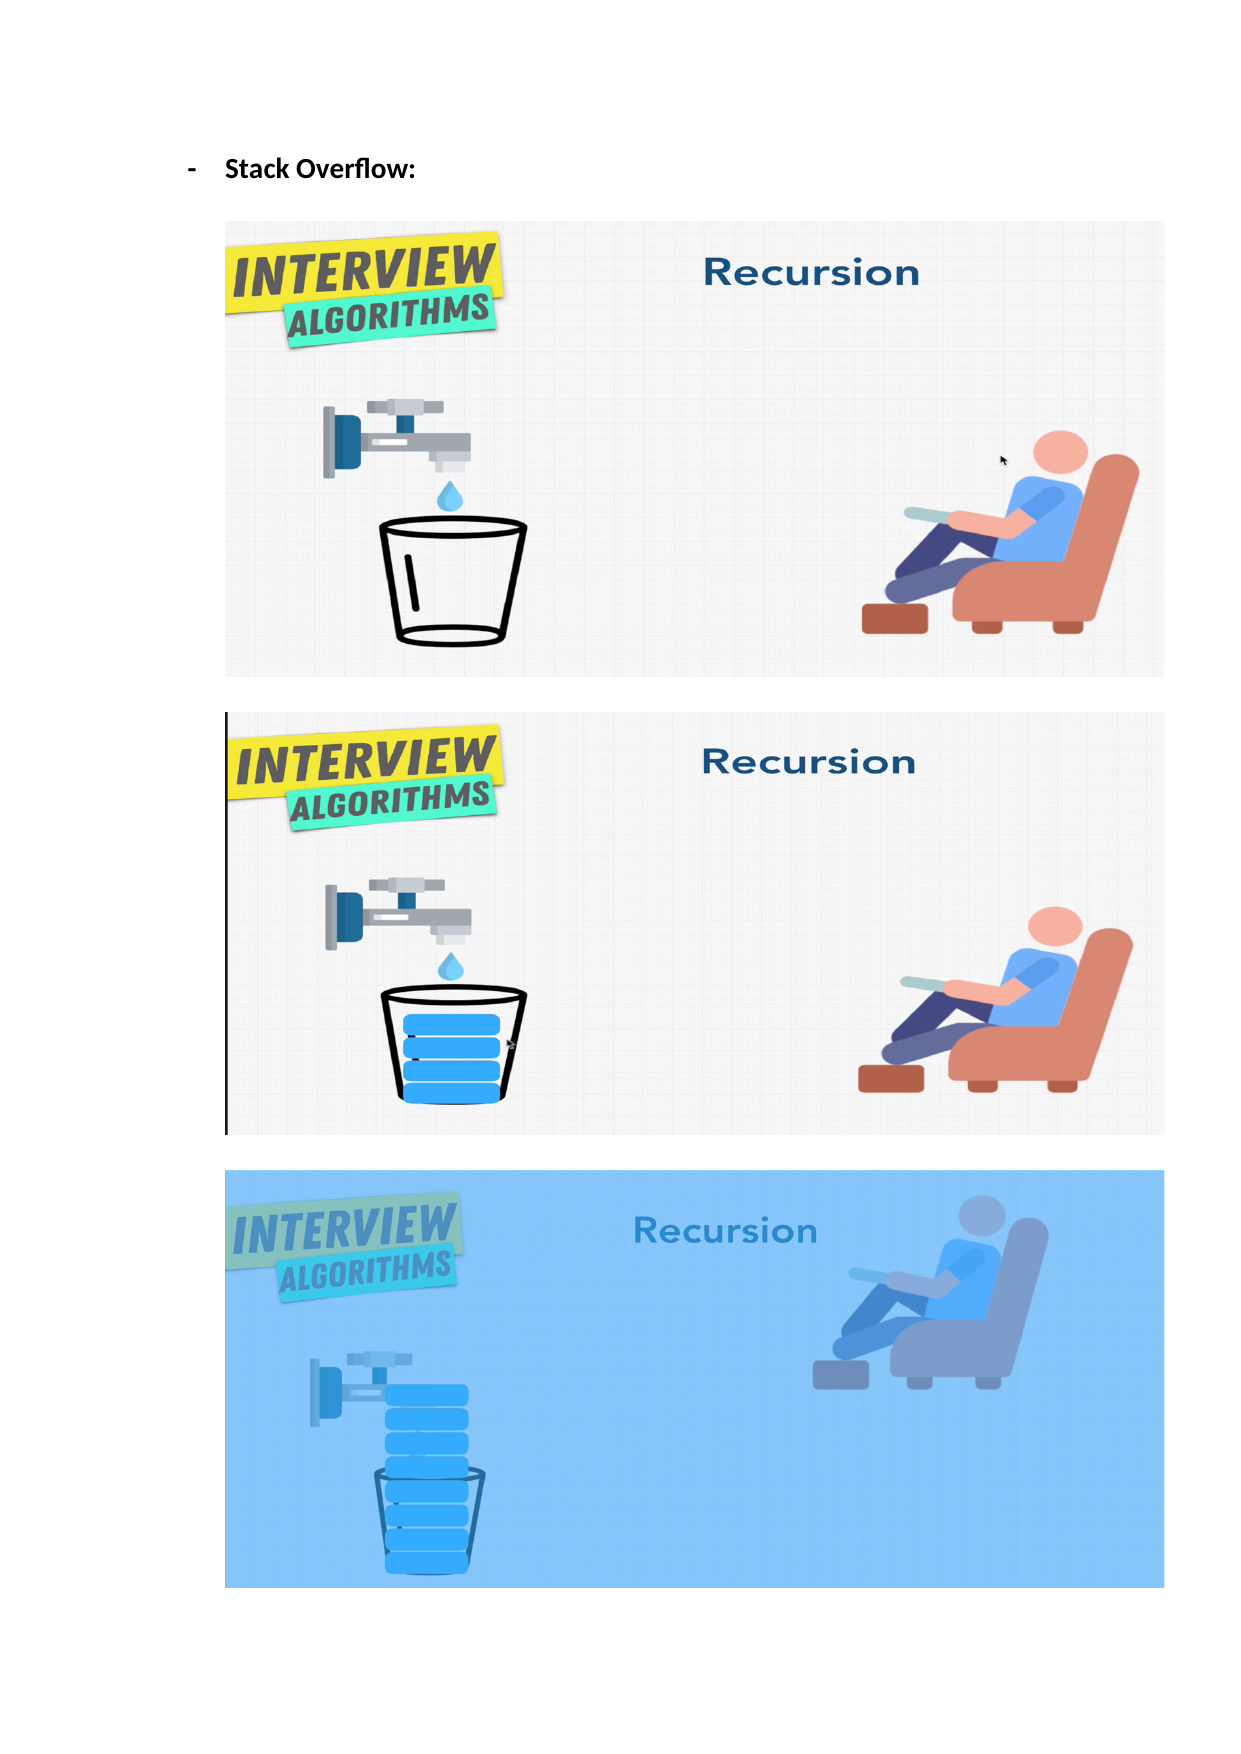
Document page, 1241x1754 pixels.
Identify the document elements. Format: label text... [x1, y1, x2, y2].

list Stack Overflow: [187, 150, 1090, 186]
picture [225, 221, 1165, 677]
picture [225, 712, 1165, 1135]
picture [225, 1170, 1165, 1588]
